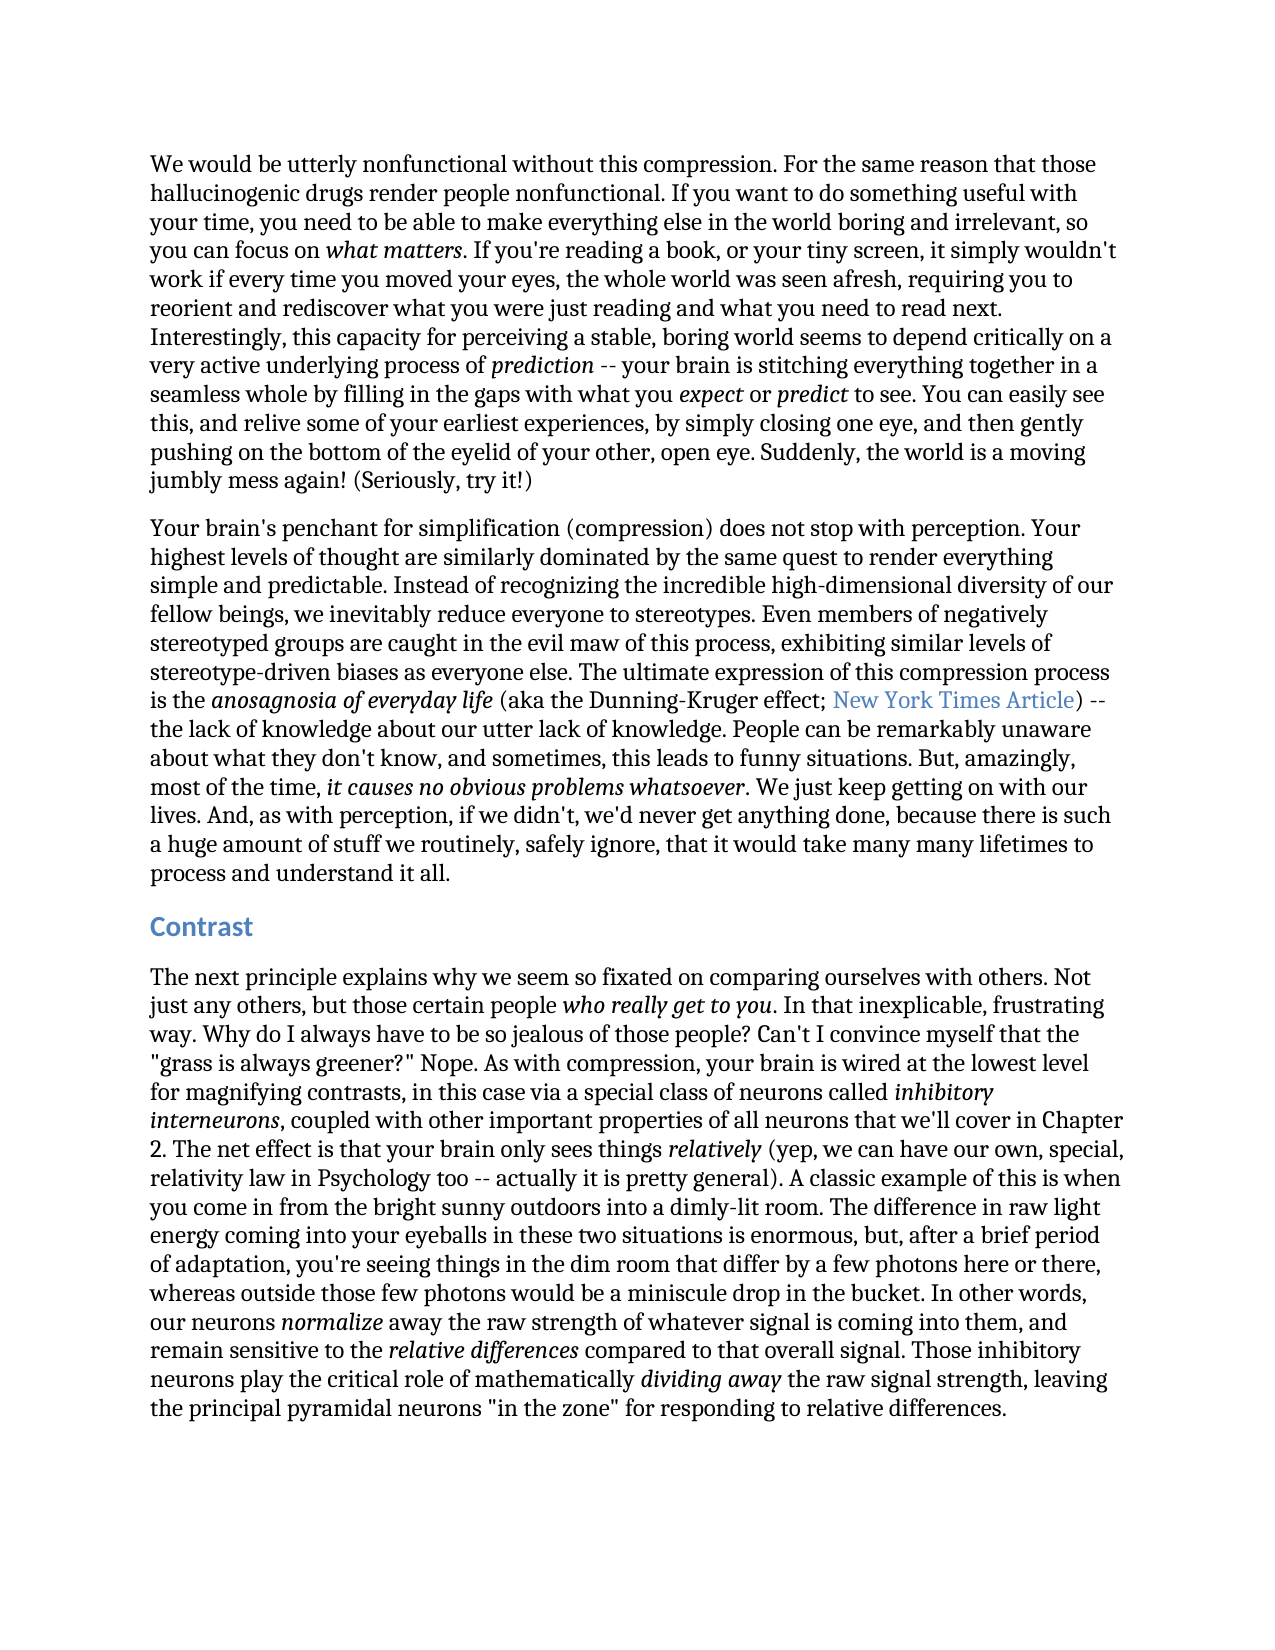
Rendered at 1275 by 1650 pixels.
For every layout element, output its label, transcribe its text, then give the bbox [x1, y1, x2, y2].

text We would be utterly nonfunctional without this compression. For the same reason that those hallucinogenic drugs render people nonfunctional. If you want to do something useful with your time, you need to be able to make everything else in the world boring and irrelevant, so you can focus on what matters. If you're reading a book, or your tiny screen, it simply wouldn't work if every time you moved your eyes, the whole world was seen afresh, requiring you to reorient and rediscover what you were just reading and what you need to read next. Interestingly, this capacity for perceiving a stable, boring world seems to depend critically on a very active underlying process of prediction -- your brain is stitching everything together in a seamless whole by filling in the gaps with what you expect or predict to see. You can easily see this, and relive some of your earliest experiences, by simply closing one eye, and then gently pushing on the bottom of the eyelid of your other, open eye. Suddenly, the world is a moving jumbly mess again! (Seriously, try it!) [150, 150, 1125, 495]
text Your brain's penchant for simplification (compression) does not stop with perception. Your highest levels of thought are similarly dominated by the same quest to render everything simple and predictable. Instead of recognizing the incredible high-dimensional diversity of our fellow beings, we inevitably reduce everyone to stereotypes. Even members of negatively stereotyped groups are caught in the evil maw of this process, exhibiting similar levels of stereotype-driven biases as everyone else. The ultimate expression of this compression process is the anosagnosia of everyday life (aka the Dunning-Kruger effect; New York Times Article) -- the lack of knowledge about our utter lack of knowledge. People can be remarkably unaware about what they don't know, and sometimes, this leads to funny situations. But, amazingly, most of the time, it causes no obvious problems whatsoever. We just keep getting on with our lives. And, as with perception, if we didn't, we'd never get anything done, because there is such a huge amount of stuff we routinely, safely ignore, that it would take many many lifetimes to process and understand it all. [150, 514, 1125, 887]
text The next principle explains why we seem so fixated on comparing ourselves with others. Not just any others, but those certain people who really get to you. In that inexplicable, frustrating way. Why do I always have to be so jealous of those people? Can't I convince myself that the "grass is always greener?" Nope. As with compression, your brain is wired at the lowest level for magnifying contrasts, in this case via a special class of neurons called inhibitory interneurons, coupled with other important properties of all neurons that we'll cover in Chapter 2. The net effect is that your brain only sees things relatively (yep, we can have our own, special, relativity law in Psychology too -- actually it is pretty general). A classic example of this is when you come in from the bright sunny outdoors into a dimly-lit room. The difference in raw light energy coming into your eyeballs in these two situations is enormous, but, after a brief period of adaptation, you're seeing things in the dim room that differ by a few photons here or there, whereas outside those few photons would be a miniscule drop in the bucket. In other words, our neurons normalize away the raw strength of whatever signal is coming into them, and remain sensitive to the relative differences compared to that overall signal. Those inhibitory neurons play the critical role of mathematically dividing away the raw signal strength, leaving the principal pyramidal neurons "in the zone" for responding to relative differences. [150, 963, 1125, 1423]
subtitle Contrast [150, 908, 1125, 944]
